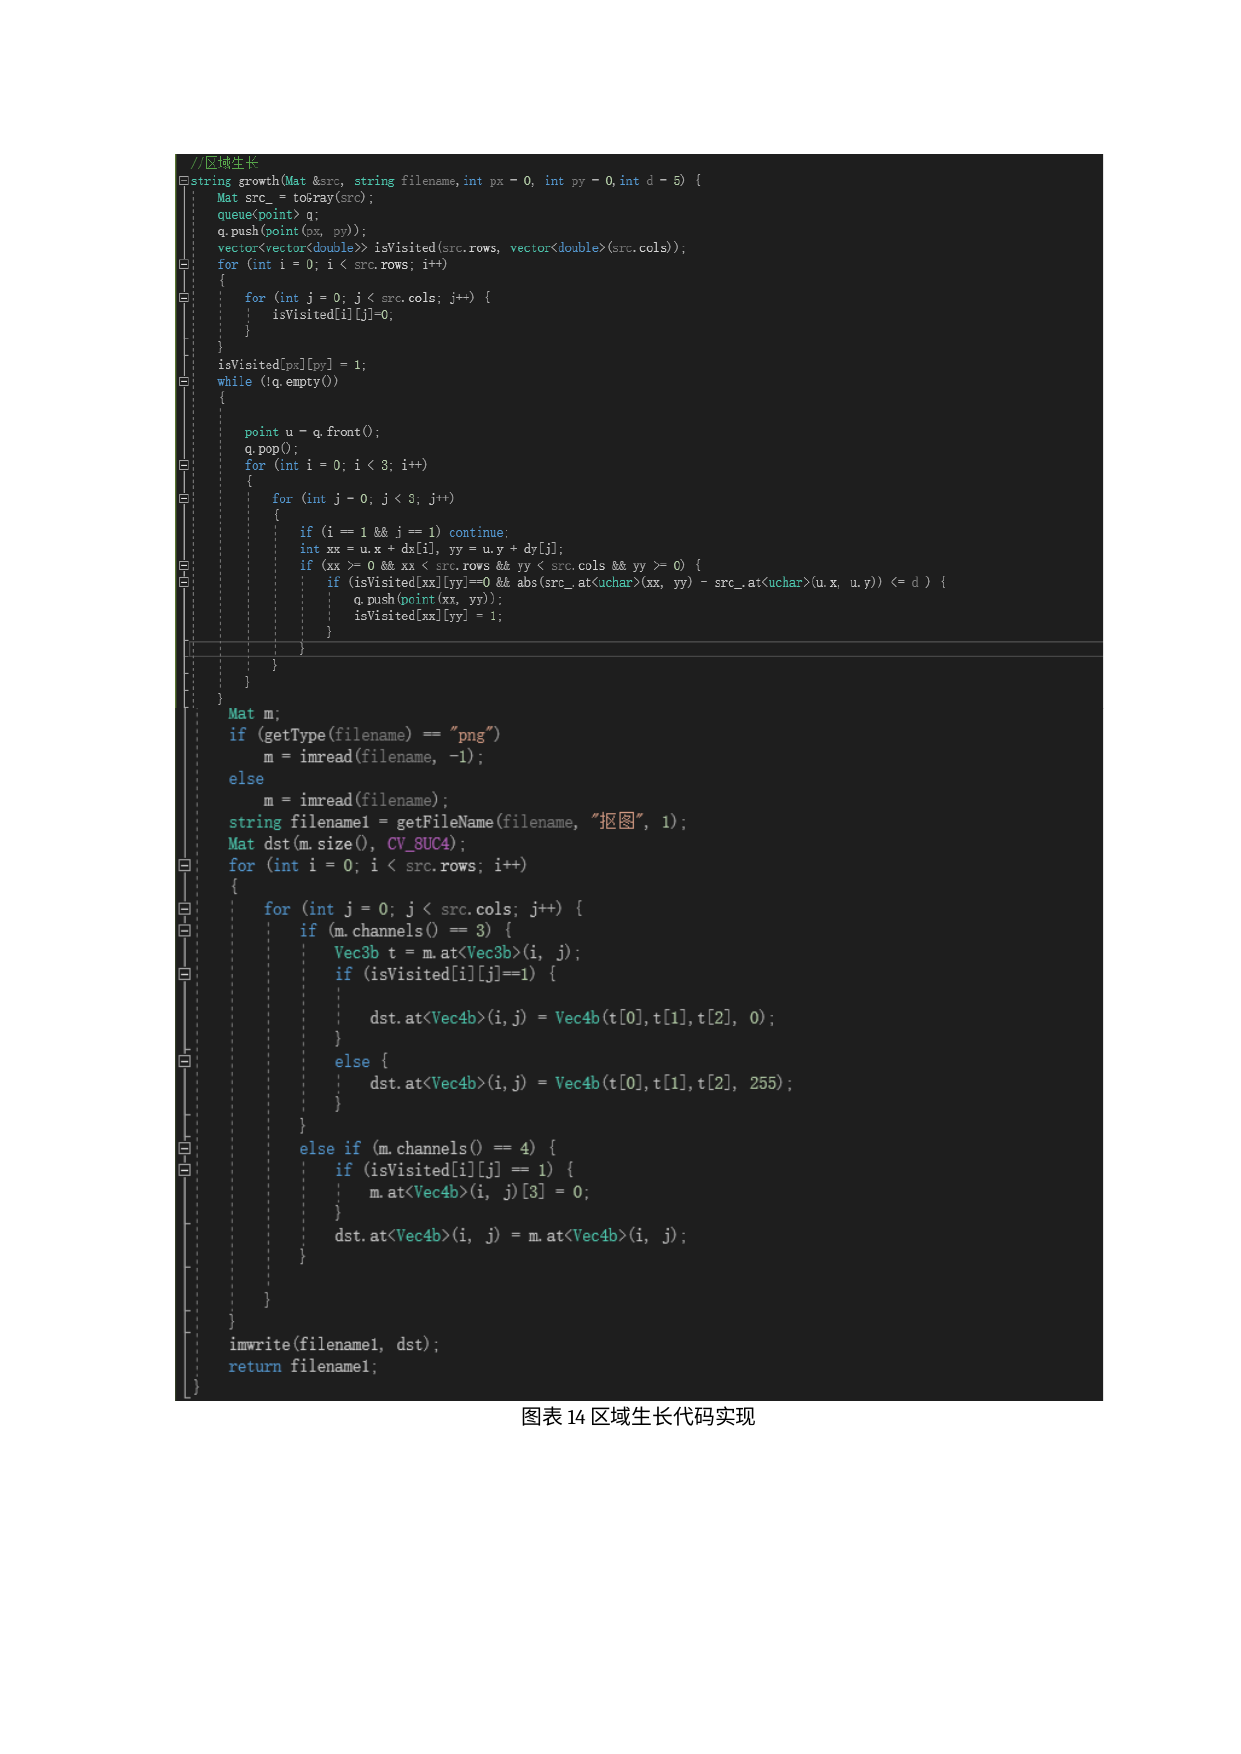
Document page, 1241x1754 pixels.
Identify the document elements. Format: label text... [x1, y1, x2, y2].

text 图表 14区域生长代码实现 [175, 1401, 1103, 1431]
picture [175, 154, 1104, 1401]
